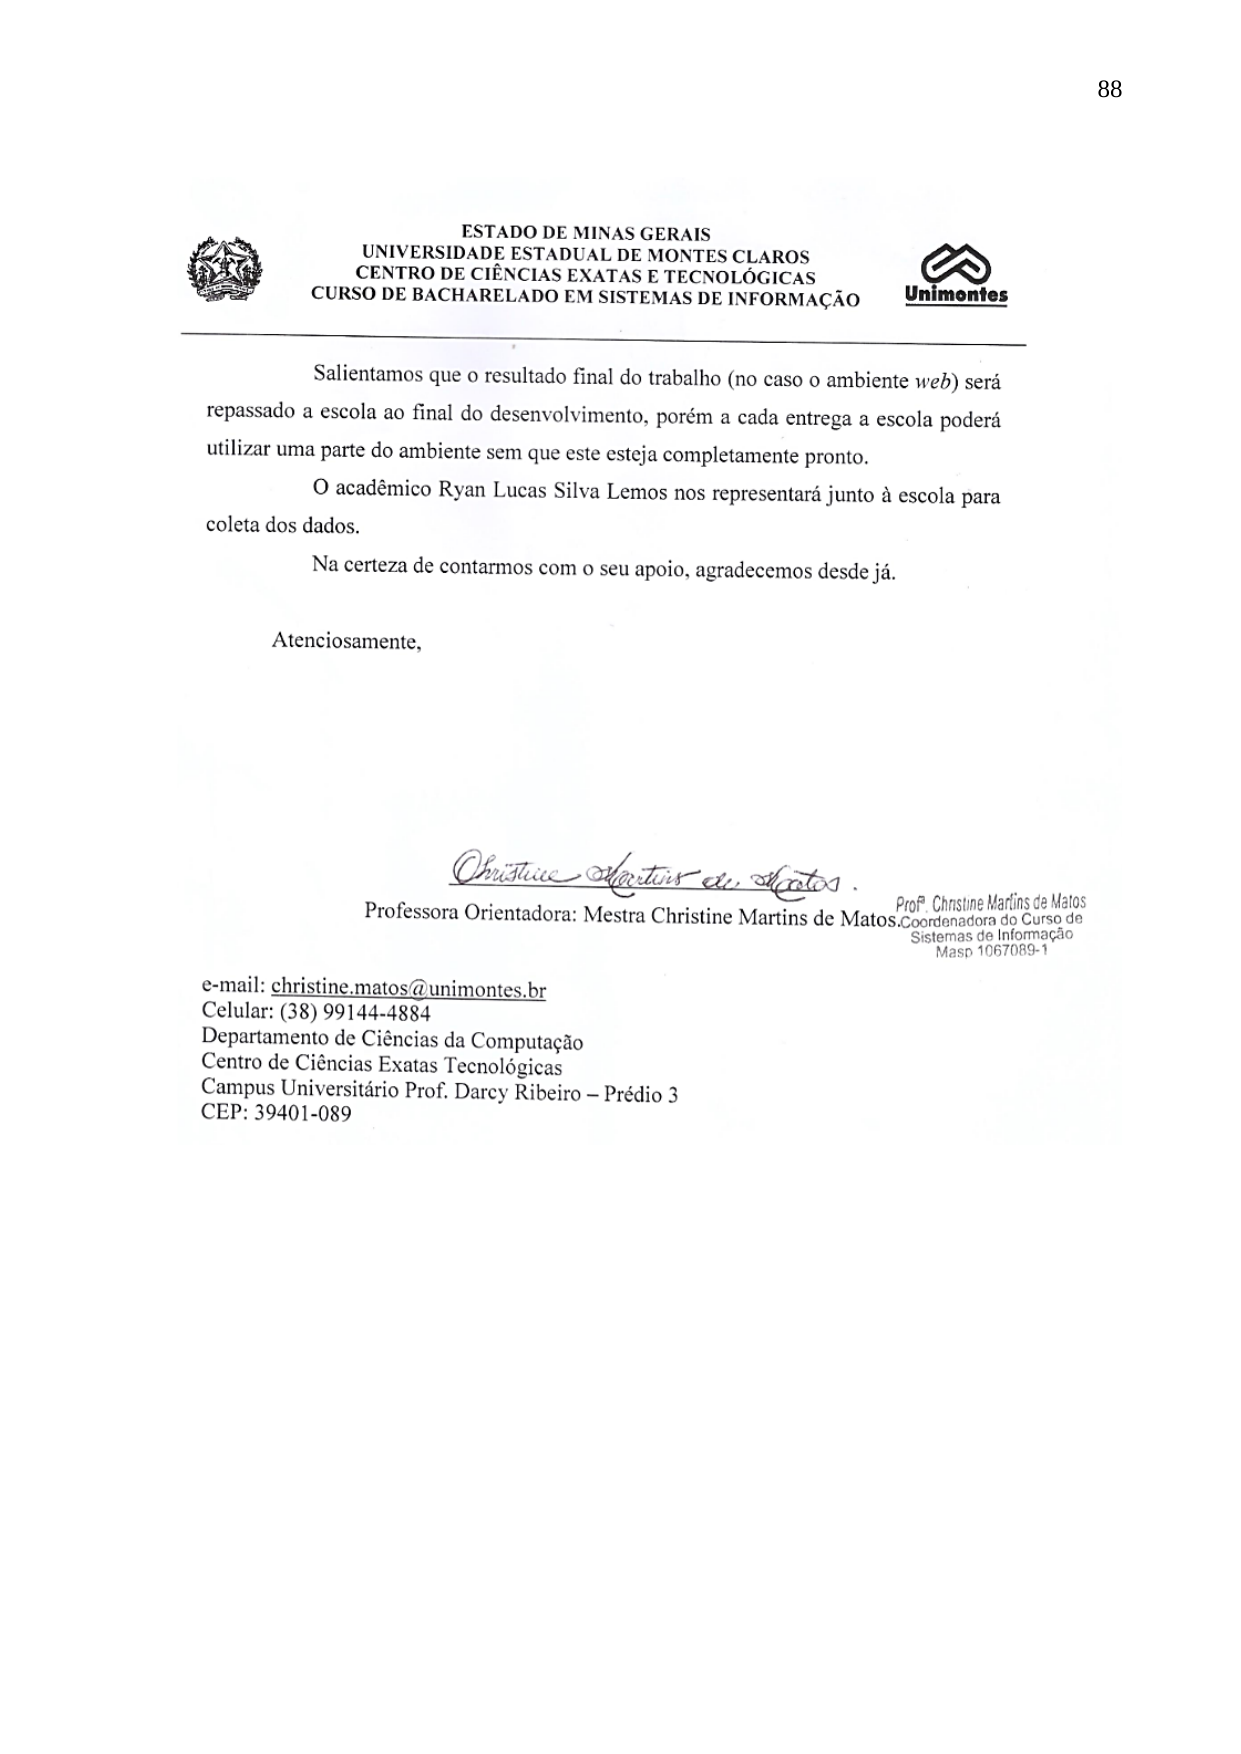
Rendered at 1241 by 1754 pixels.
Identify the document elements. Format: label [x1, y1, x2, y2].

picture [177, 177, 1123, 1156]
